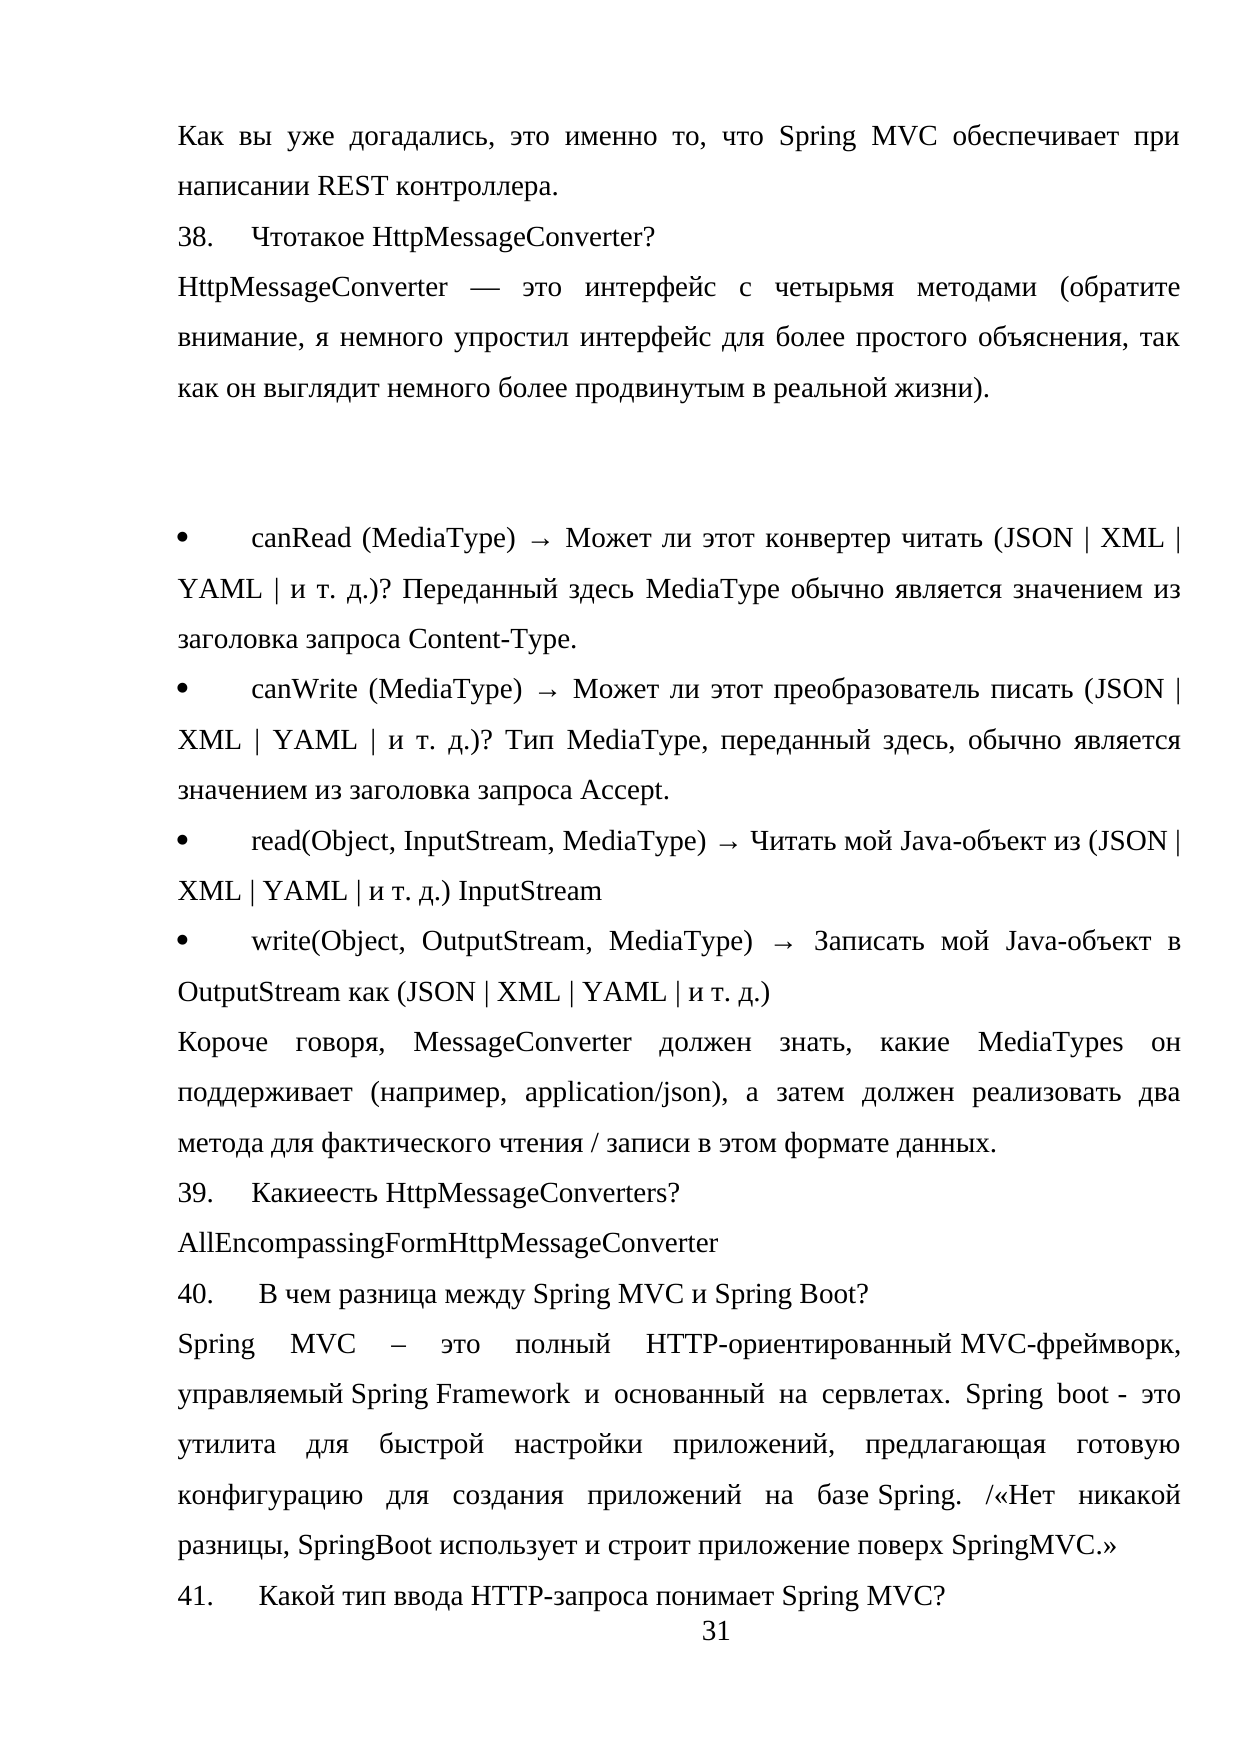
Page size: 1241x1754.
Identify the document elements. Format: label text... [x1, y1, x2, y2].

list Какиеесть HttpMessageConverters? [177, 1175, 1181, 1209]
list Короче говоря, MessageConverter должен знать, какие MediaTypes он поддерживает (например, application/json), а затем должен реализовать два метода для фактического чтения / записи в этом формате данных. [177, 1024, 1181, 1158]
list canRead (MediaType) → Может ли этот конвертер читать (JSON | XML | YAML | и т. д.)? Переданный здесь MediaType обычно является значением из заголовка запроса Content-Type. [177, 521, 1181, 655]
list Какой тип ввода HTTP-запроса понимает Spring MVC? [177, 1578, 1181, 1611]
list HttpMessageConverter — это интерфейс с четырьмя методами (обратите внимание, я немного упростил интерфейс для более простого объяснения, так как он выглядит немного более продвинутым в реальной жизни). [177, 269, 1181, 403]
list AllEncompassingFormHttpMessageConverter [177, 1225, 1181, 1259]
list canWrite (MediaType) → Может ли этот преобразователь писать (JSON | XML | YAML | и т. д.)? Тип MediaType, переданный здесь, обычно является значением из заголовка запроса Accept. [177, 672, 1181, 806]
list Как вы уже догадались, это именно то, что Spring MVC обеспечивает при написании REST контроллера. [177, 118, 1181, 202]
list read(Object, InputStream, MediaType) → Читать мой Java-объект из (JSON | XML | YAML | и т. д.) InputStream [177, 823, 1181, 907]
list Чтотакое HttpMessageConverter? [177, 219, 1181, 252]
list Spring MVC – это полный HTTP-ориентированный MVC-фреймворк, управляемый Spring Framework и основанный на сервлетах. Spring boot - это утилита для быстрой настройки приложений, предлагающая готовую конфигурацию для создания приложений на базе Spring. /«Нет никакой разницы, SpringBoot использует и строит приложение поверх SpringMVC.» [177, 1326, 1181, 1561]
list В чем разница между Spring MVC и Spring Boot? [177, 1276, 1181, 1309]
list write(Object, OutputStream, MediaType) → Записать мой Java-объект в OutputStream как (JSON | XML | YAML | и т. д.) [177, 923, 1181, 1007]
